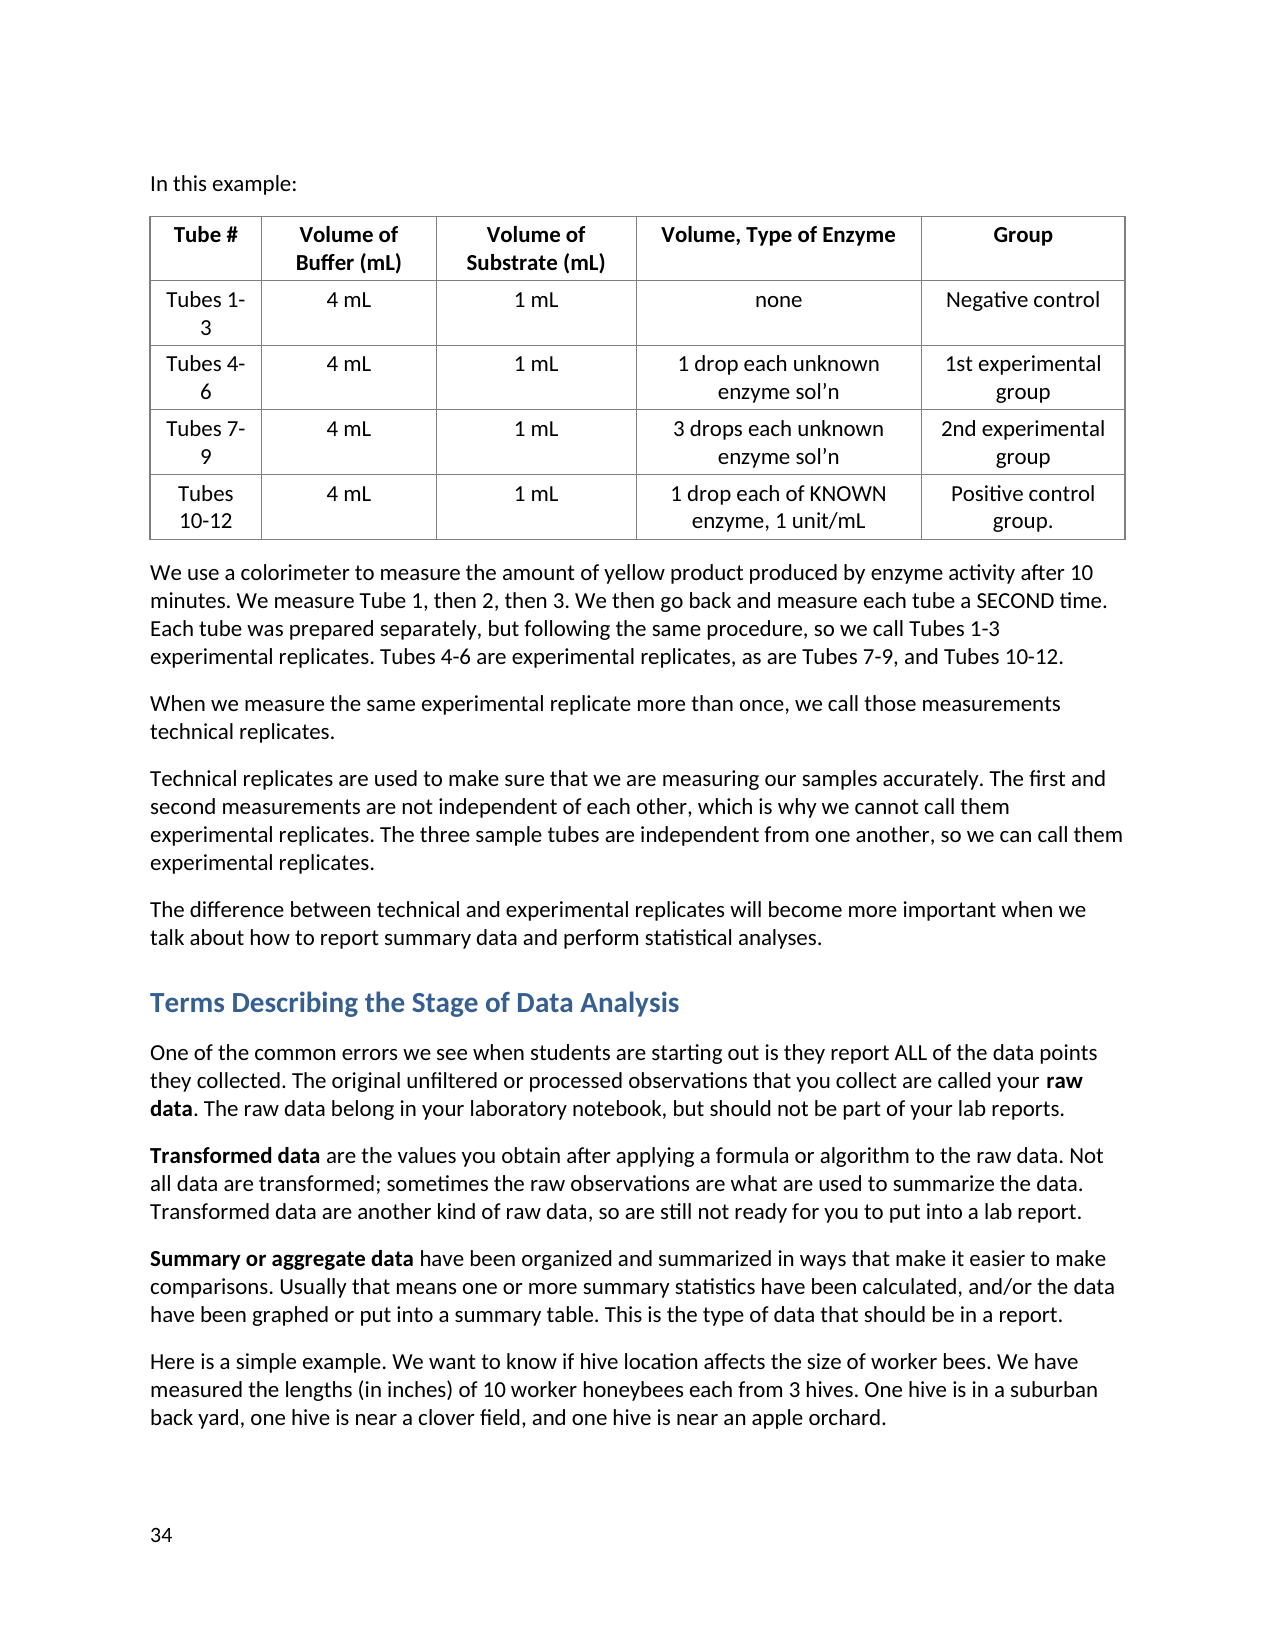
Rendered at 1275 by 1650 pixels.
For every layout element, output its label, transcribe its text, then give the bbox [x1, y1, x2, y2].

text One of the common errors we see when students are starting out is they report ALL of the data points they collected. The original unfiltered or processed observations that you collect are called your raw data. The raw data belong in your laboratory notebook, but should not be part of your lab reports. [150, 1038, 1125, 1122]
table_cell 1 drop each unknown enzyme sol’n [637, 346, 921, 409]
table_header Volume, Type of Enzyme [637, 217, 921, 280]
table_cell 1 mL [437, 281, 636, 345]
table_cell 4 mL [262, 475, 436, 538]
table_cell 4 mL [262, 281, 436, 345]
text In this example: [150, 169, 1125, 197]
table_cell 1 mL [437, 410, 636, 474]
table_cell Tubes 10-12 [151, 475, 261, 538]
text Here is a simple example. We want to know if hive location affects the size of worker bees. We have measured the lengths (in inches) of 10 worker honeybees each from 3 hives. One hive is in a suburban back yard, one hive is near a clover field, and one hive is near an apple orchard. [150, 1347, 1125, 1431]
table_cell Tubes 1-3 [151, 281, 261, 345]
subtitle Terms Describing the Stage of Data Analysis [150, 984, 1125, 1020]
table_header Volume of Substrate (mL) [437, 217, 636, 280]
text When we measure the same experimental replicate more than once, we call those measurements technical replicates. [150, 689, 1125, 745]
table_cell 4 mL [262, 410, 436, 474]
table_cell 1 mL [437, 346, 636, 409]
table_cell 2nd experimental group [922, 410, 1124, 474]
table_cell none [637, 281, 921, 345]
table_header Tube # [151, 217, 261, 280]
table_cell Tubes 7-9 [151, 410, 261, 474]
table_header Volume of Buffer (mL) [262, 217, 436, 280]
table_cell 1 drop each of KNOWN enzyme, 1 unit/mL [637, 475, 921, 538]
table_cell 1st experimental group [922, 346, 1124, 409]
table_cell 3 drops each unknown enzyme sol’n [637, 410, 921, 474]
table_cell Positive control group. [922, 475, 1124, 538]
table_header Group [922, 217, 1124, 280]
text We use a colorimeter to measure the amount of yellow product produced by enzyme activity after 10 minutes. We measure Tube 1, then 2, then 3. We then go back and measure each tube a SECOND time. Each tube was prepared separately, but following the same procedure, so we call Tubes 1-3 experimental replicates. Tubes 4-6 are experimental replicates, as are Tubes 7-9, and Tubes 10-12. [150, 558, 1125, 670]
text Transformed data are the values you obtain after applying a formula or algorithm to the raw data. Not all data are transformed; sometimes the raw observations are what are used to summarize the data. Transformed data are another kind of raw data, so are still not ready for you to put into a lab report. [150, 1141, 1125, 1225]
text Summary or aggregate data have been organized and summarized in ways that make it easier to make comparisons. Usually that means one or more summary statistics have been calculated, and/or the data have been graphed or put into a summary table. This is the type of data that should be in a report. [150, 1244, 1125, 1328]
text Technical replicates are used to make sure that we are measuring our samples accurately. The first and second measurements are not independent of each other, which is why we cannot call them experimental replicates. The three sample tubes are independent from one another, so we can call them experimental replicates. [150, 764, 1125, 876]
text The difference between technical and experimental replicates will become more important when we talk about how to report summary data and perform statistical analyses. [150, 895, 1125, 951]
table_cell 4 mL [262, 346, 436, 409]
table_cell Tubes 4-6 [151, 346, 261, 409]
table_cell Negative control [922, 281, 1124, 345]
table_cell 1 mL [437, 475, 636, 538]
